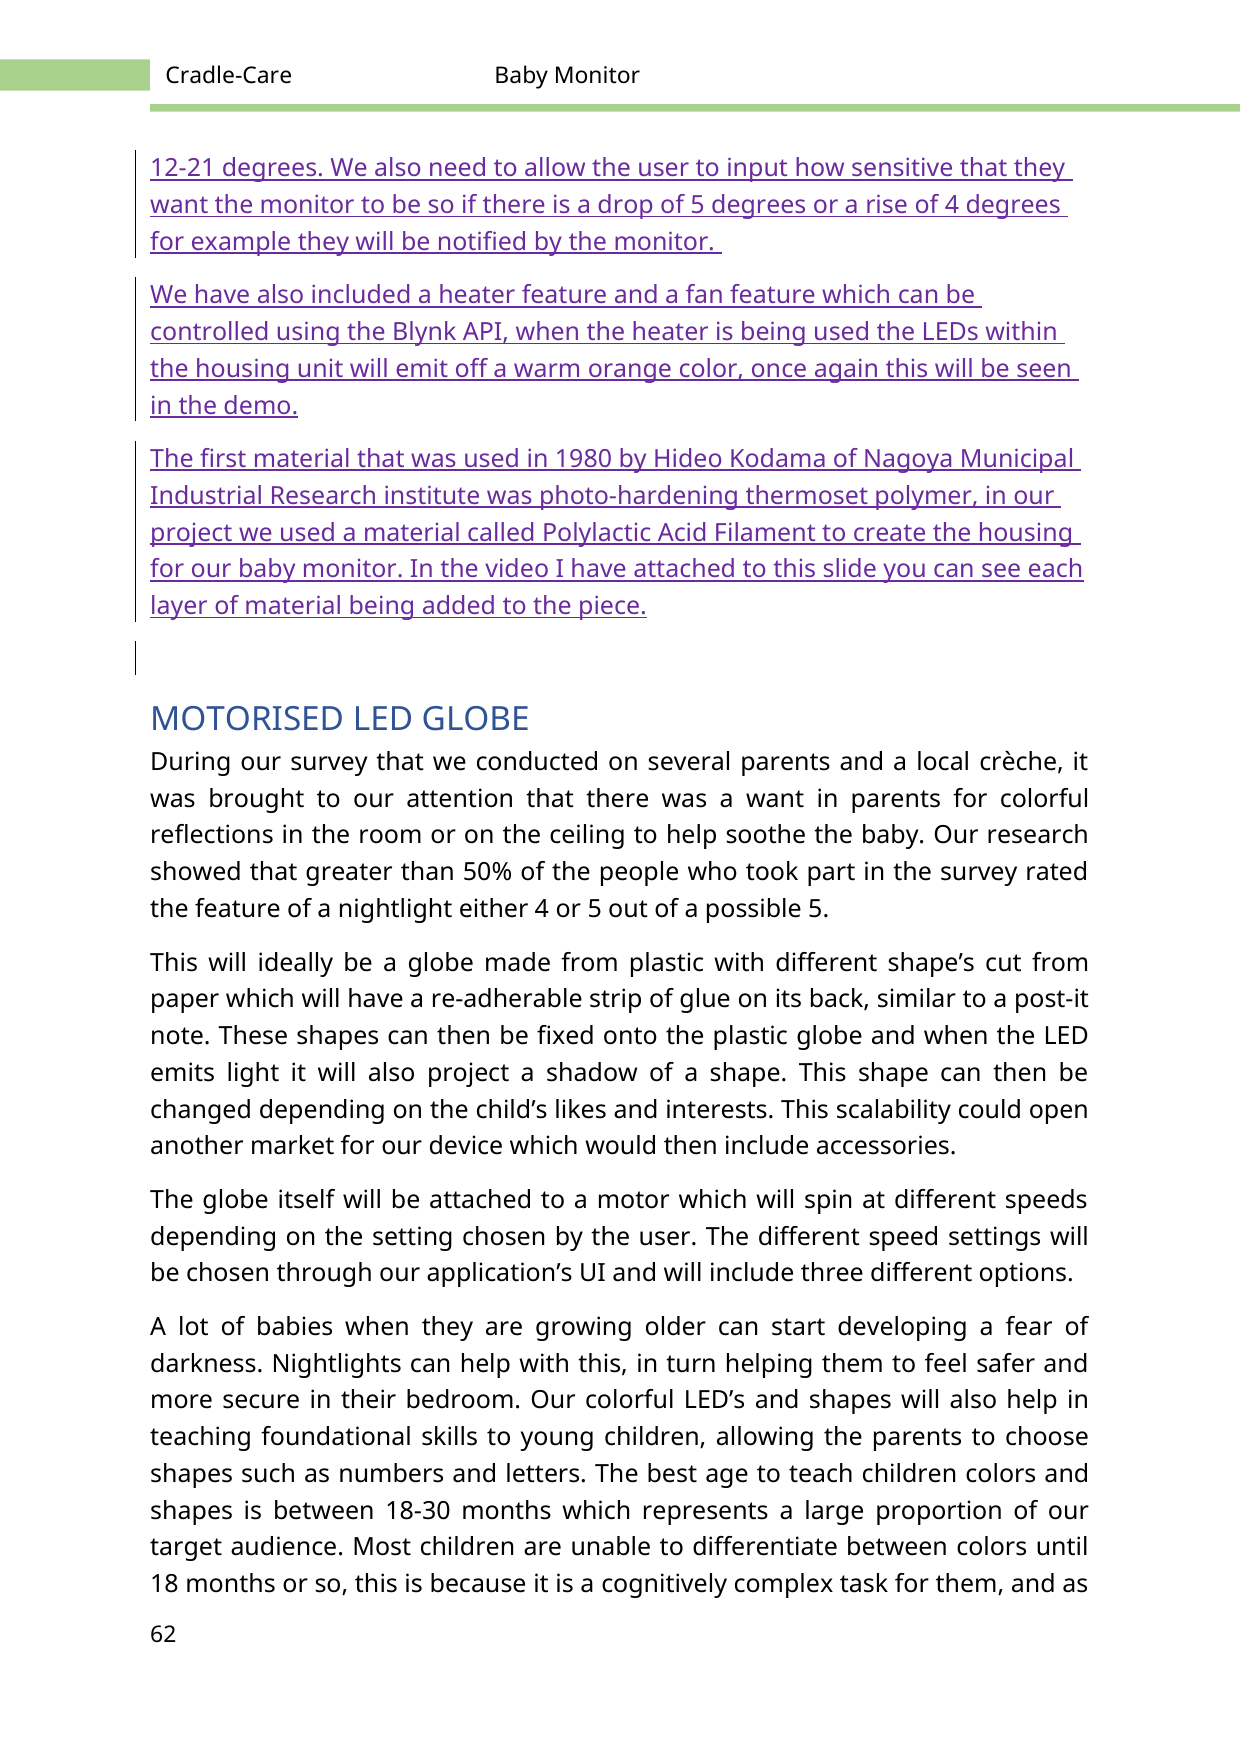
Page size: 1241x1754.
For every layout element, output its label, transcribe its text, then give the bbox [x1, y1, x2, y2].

text The globe itself will be attached to a motor which will spin at different speeds depending on the setting chosen by the user. The different speed settings will be chosen through our application’s UI and will include three different options. [150, 1181, 1090, 1289]
subtitle Motorised LED Globe [150, 695, 1090, 740]
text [150, 1308, 1090, 1600]
text During our survey that we conducted on several parents and a local crèche, it was brought to our attention that there was a want in parents for colorful reflections in the room or on the ceiling to help soothe the baby. Our research showed that greater than 50% of the people who took part in the survey rated the feature of a nightlight either 4 or 5 out of a possible 5. [150, 744, 1090, 925]
text This will ideally be a globe made from plastic with different shape’s cut from paper which will have a re-adherable strip of glue on its back, similar to a post-it note. These shapes can then be fixed onto the plastic globe and when the LED emits light it will also project a shadow of a shape. This shape can then be changed depending on the child’s likes and interests. This scalability could open another market for our device which would then include accessories. [150, 944, 1090, 1162]
